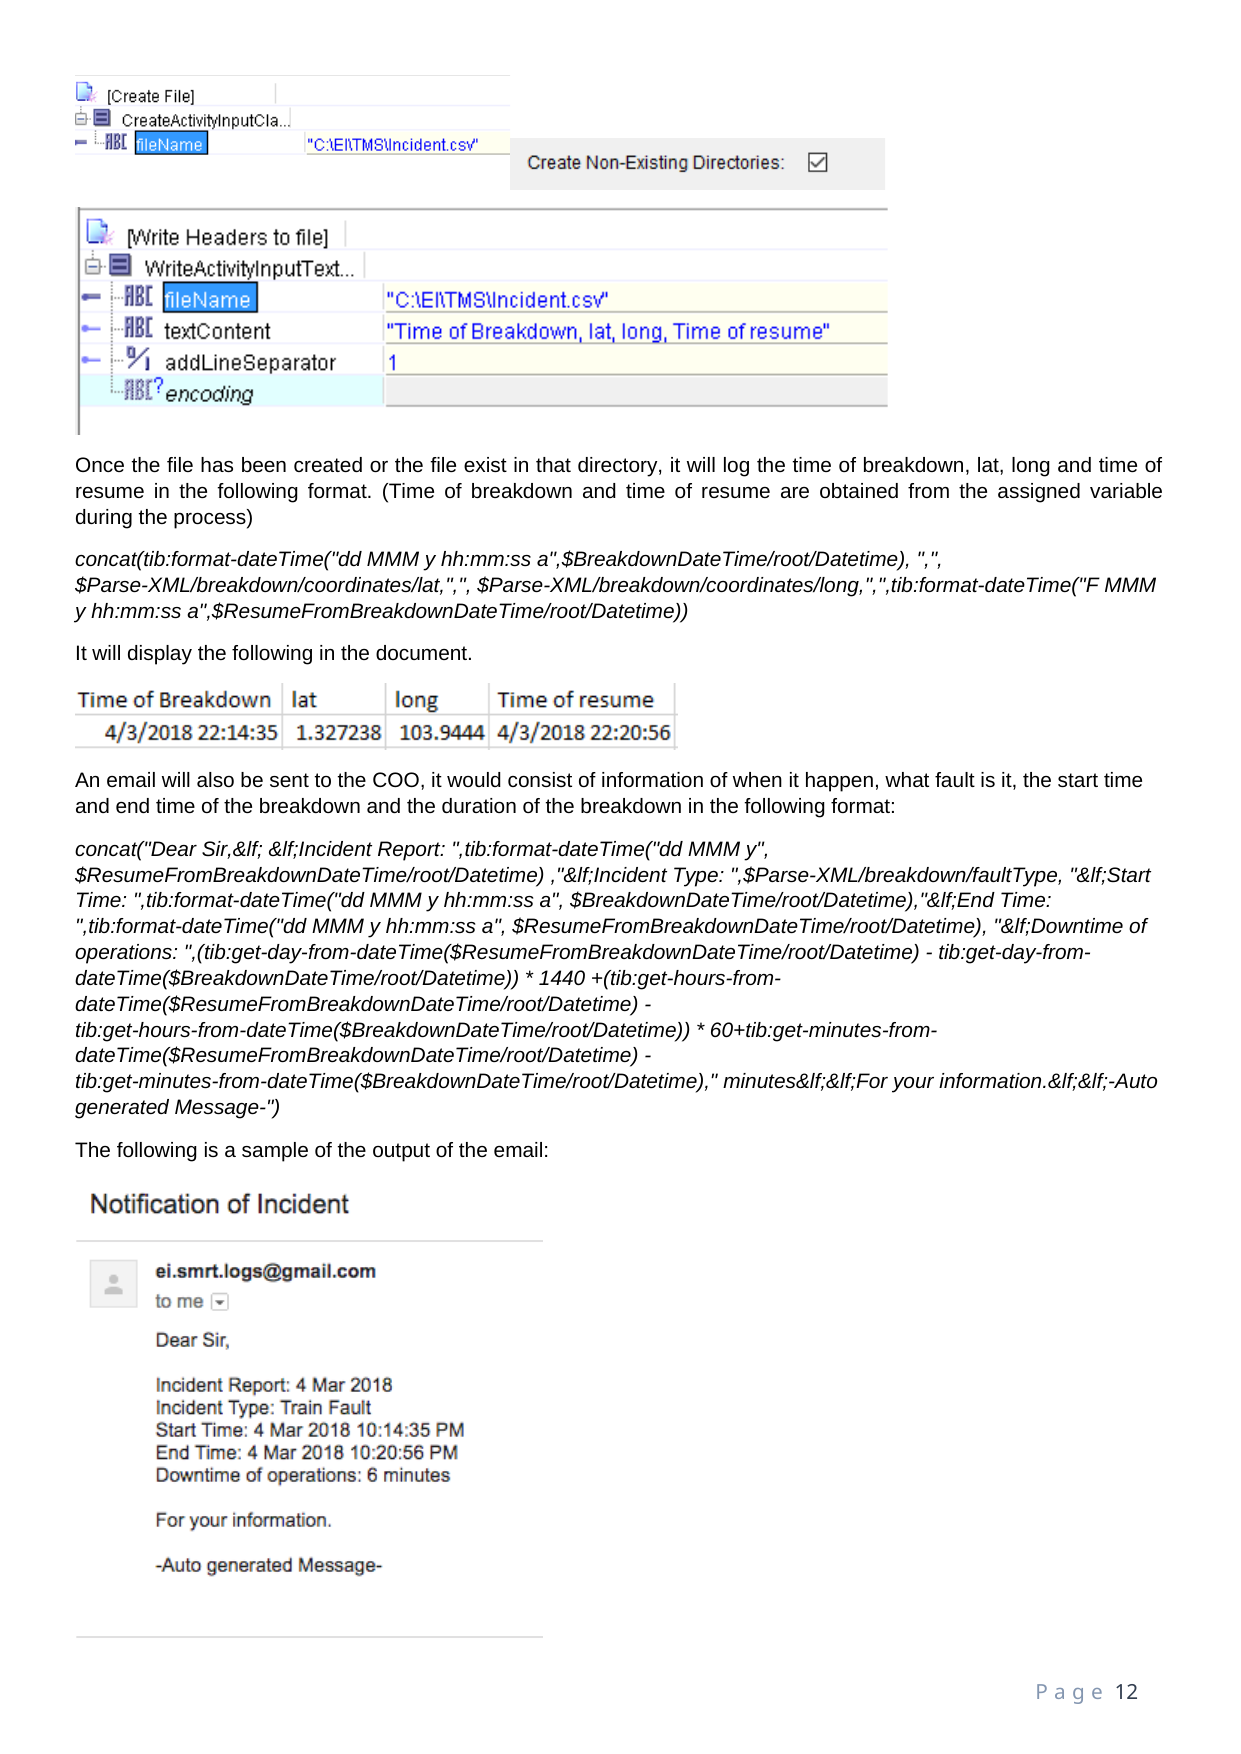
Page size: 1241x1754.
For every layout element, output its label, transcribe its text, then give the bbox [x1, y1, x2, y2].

text It will display the following in the document. [75, 641, 1165, 665]
text The following is a sample of the output of the email: [75, 1137, 1165, 1161]
picture [75, 1180, 543, 1641]
picture [75, 683, 678, 750]
picture [75, 75, 886, 190]
picture [75, 207, 888, 435]
text Once the file has been created or the file exist in that directory, it will log the time of breakdown, lat, long and time of resume in the following format. (Time of breakdown and time of resume are obtained from the assigned variable during the process) [75, 453, 1165, 528]
text An email will also be sent to the COO, it would consist of information of when it happen, what fault is it, the start time and end time of the breakdown and the duration of the breakdown in the following format: [75, 768, 1165, 818]
text concat(tib:format-dateTime("dd MMM y hh:mm:ss a",$BreakdownDateTime/root/Datetime), ",", $Parse-XML/breakdown/coordinates/lat,",", $Parse-XML/breakdown/coordinates/long,",",tib:format-dateTime("F MMM y hh:mm:ss a",$ResumeFromBreakdownDateTime/root/Datetime)) [75, 547, 1165, 623]
text concat("Dear Sir,&lf; &lf;Incident Report: ",tib:format-dateTime("dd MMM y", $ResumeFromBreakdownDateTime/root/Datetime) ,"&lf;Incident Type: ",$Parse-XML/breakdown/faultType, "&lf;Start Time: ",tib:format-dateTime("dd MMM y hh:mm:ss a", $BreakdownDateTime/root/Datetime),"&lf;End Time: ",tib:format-dateTime("dd MMM y hh:mm:ss a", $ResumeFromBreakdownDateTime/root/Datetime), "&lf;Downtime of operations: ",(tib:get-day-from-dateTime($ResumeFromBreakdownDateTime/root/Datetime) - tib:get-day-from-dateTime($BreakdownDateTime/root/Datetime)) * 1440 +(tib:get-hours-from-dateTime($ResumeFromBreakdownDateTime/root/Datetime) - tib:get-hours-from-dateTime($BreakdownDateTime/root/Datetime)) * 60+tib:get-minutes-from-dateTime($ResumeFromBreakdownDateTime/root/Datetime) - tib:get-minutes-from-dateTime($BreakdownDateTime/root/Datetime)," minutes&lf;&lf;For your information.&lf;&lf;-Auto generated Message-") [75, 837, 1165, 1119]
